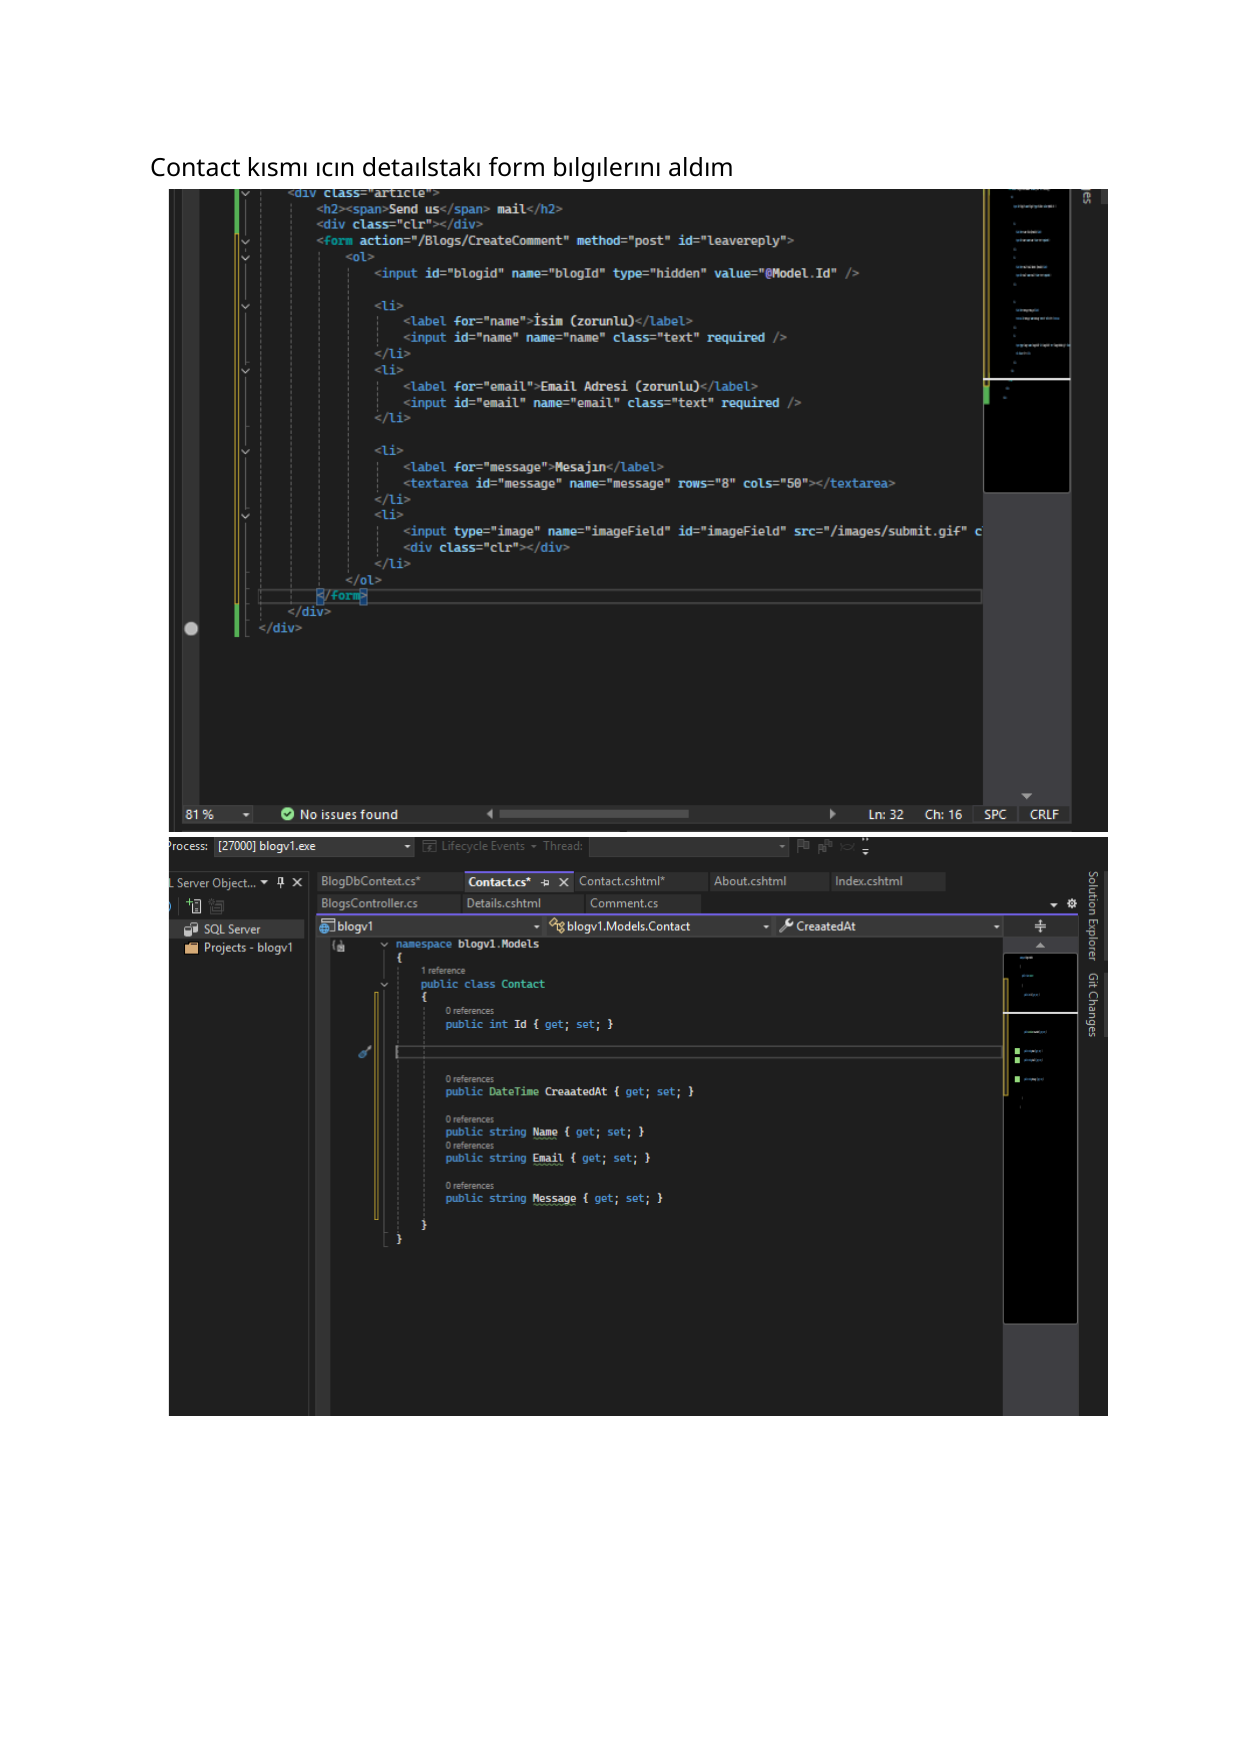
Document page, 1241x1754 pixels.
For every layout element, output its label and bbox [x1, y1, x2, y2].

text [150, 150, 1090, 1415]
